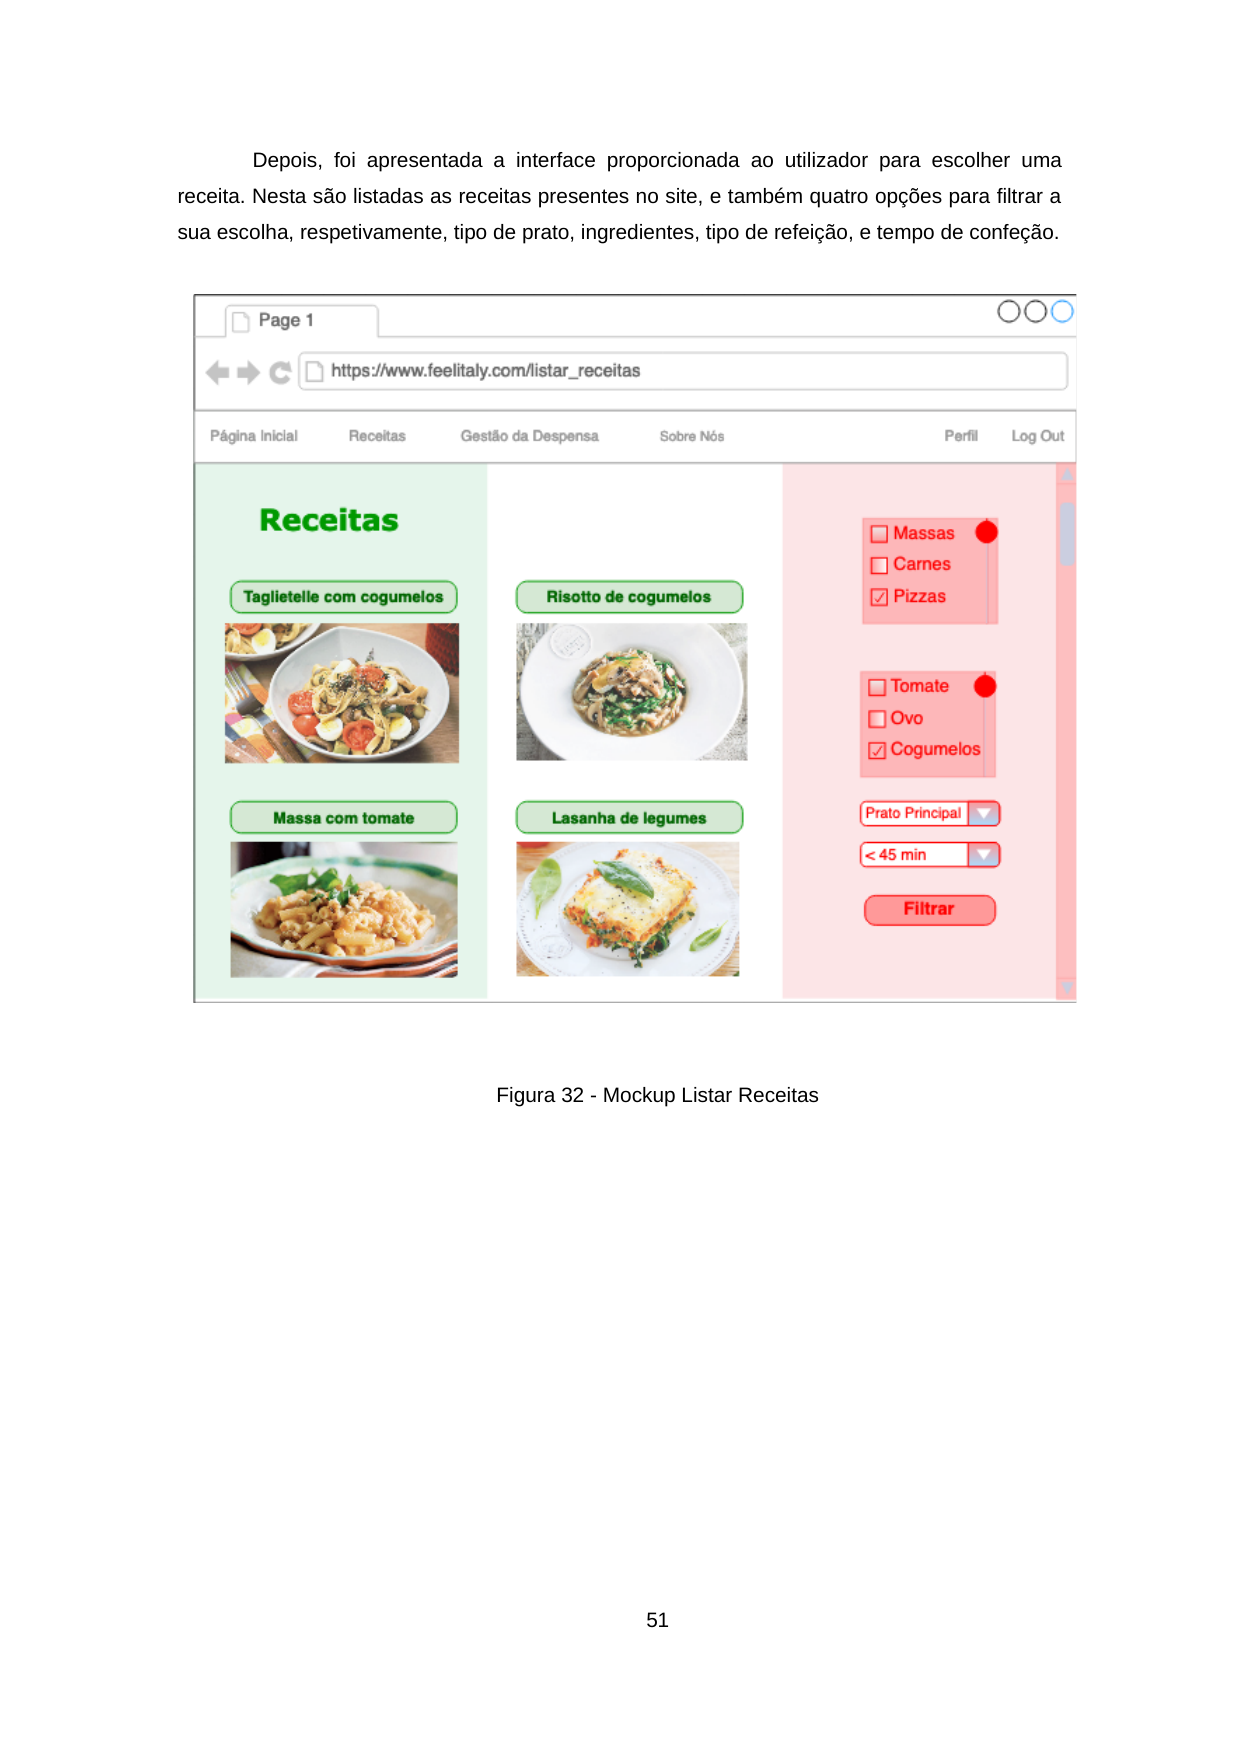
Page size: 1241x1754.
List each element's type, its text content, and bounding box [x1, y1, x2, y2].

text Depois, foi apresentada a interface proporcionada ao utilizador para escolher uma receita. Nesta são listadas as receitas presentes no site, e também quatro opções para filtrar a sua escolha, respetivamente, tipo de prato, ingredientes, tipo de refeição, e tempo de confeção. [177, 148, 1063, 243]
picture [193, 294, 1076, 1003]
text Figura 32 - Mockup Listar Receitas [177, 1083, 1063, 1107]
